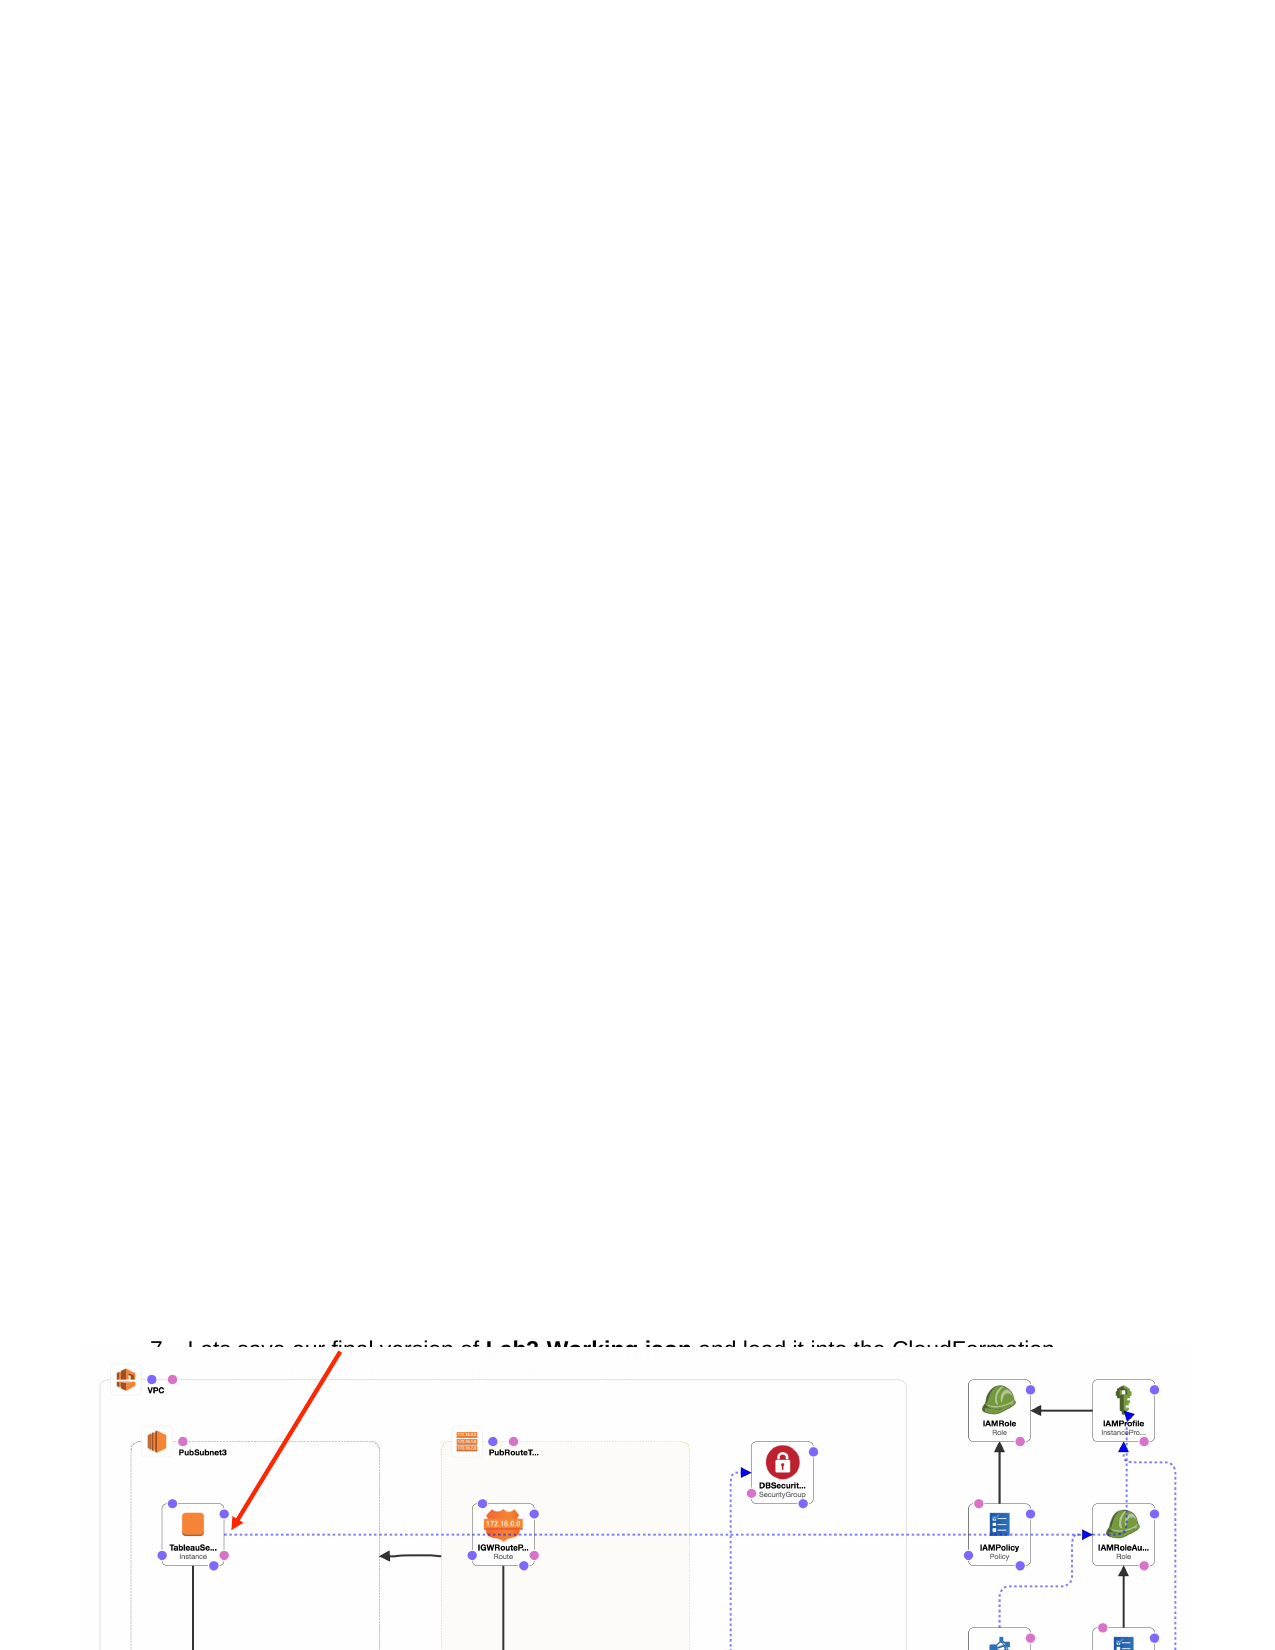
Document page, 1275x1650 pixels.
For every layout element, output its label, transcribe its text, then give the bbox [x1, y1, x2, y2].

picture [83, 1347, 1192, 1650]
